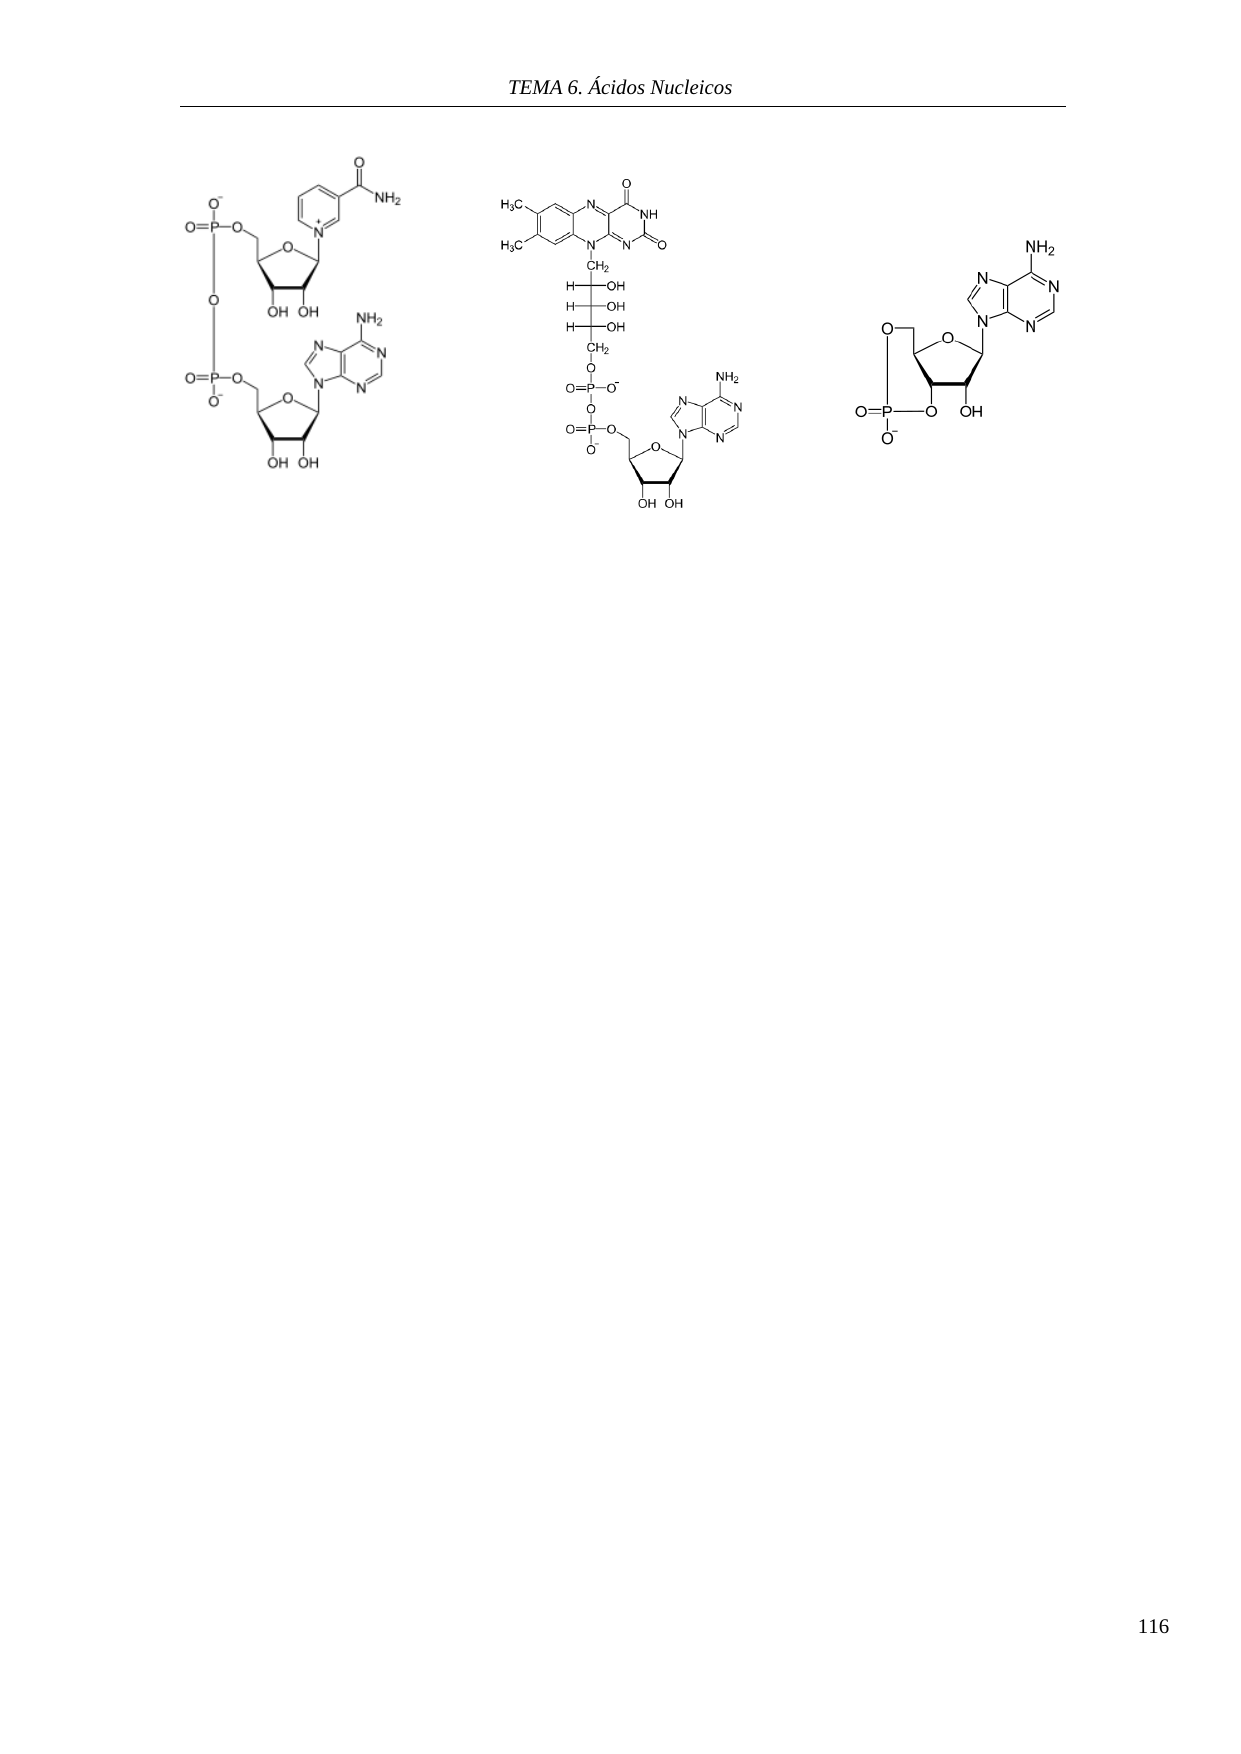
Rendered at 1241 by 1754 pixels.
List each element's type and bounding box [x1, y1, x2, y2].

picture [850, 235, 1063, 449]
picture [495, 170, 747, 516]
picture [180, 149, 406, 476]
